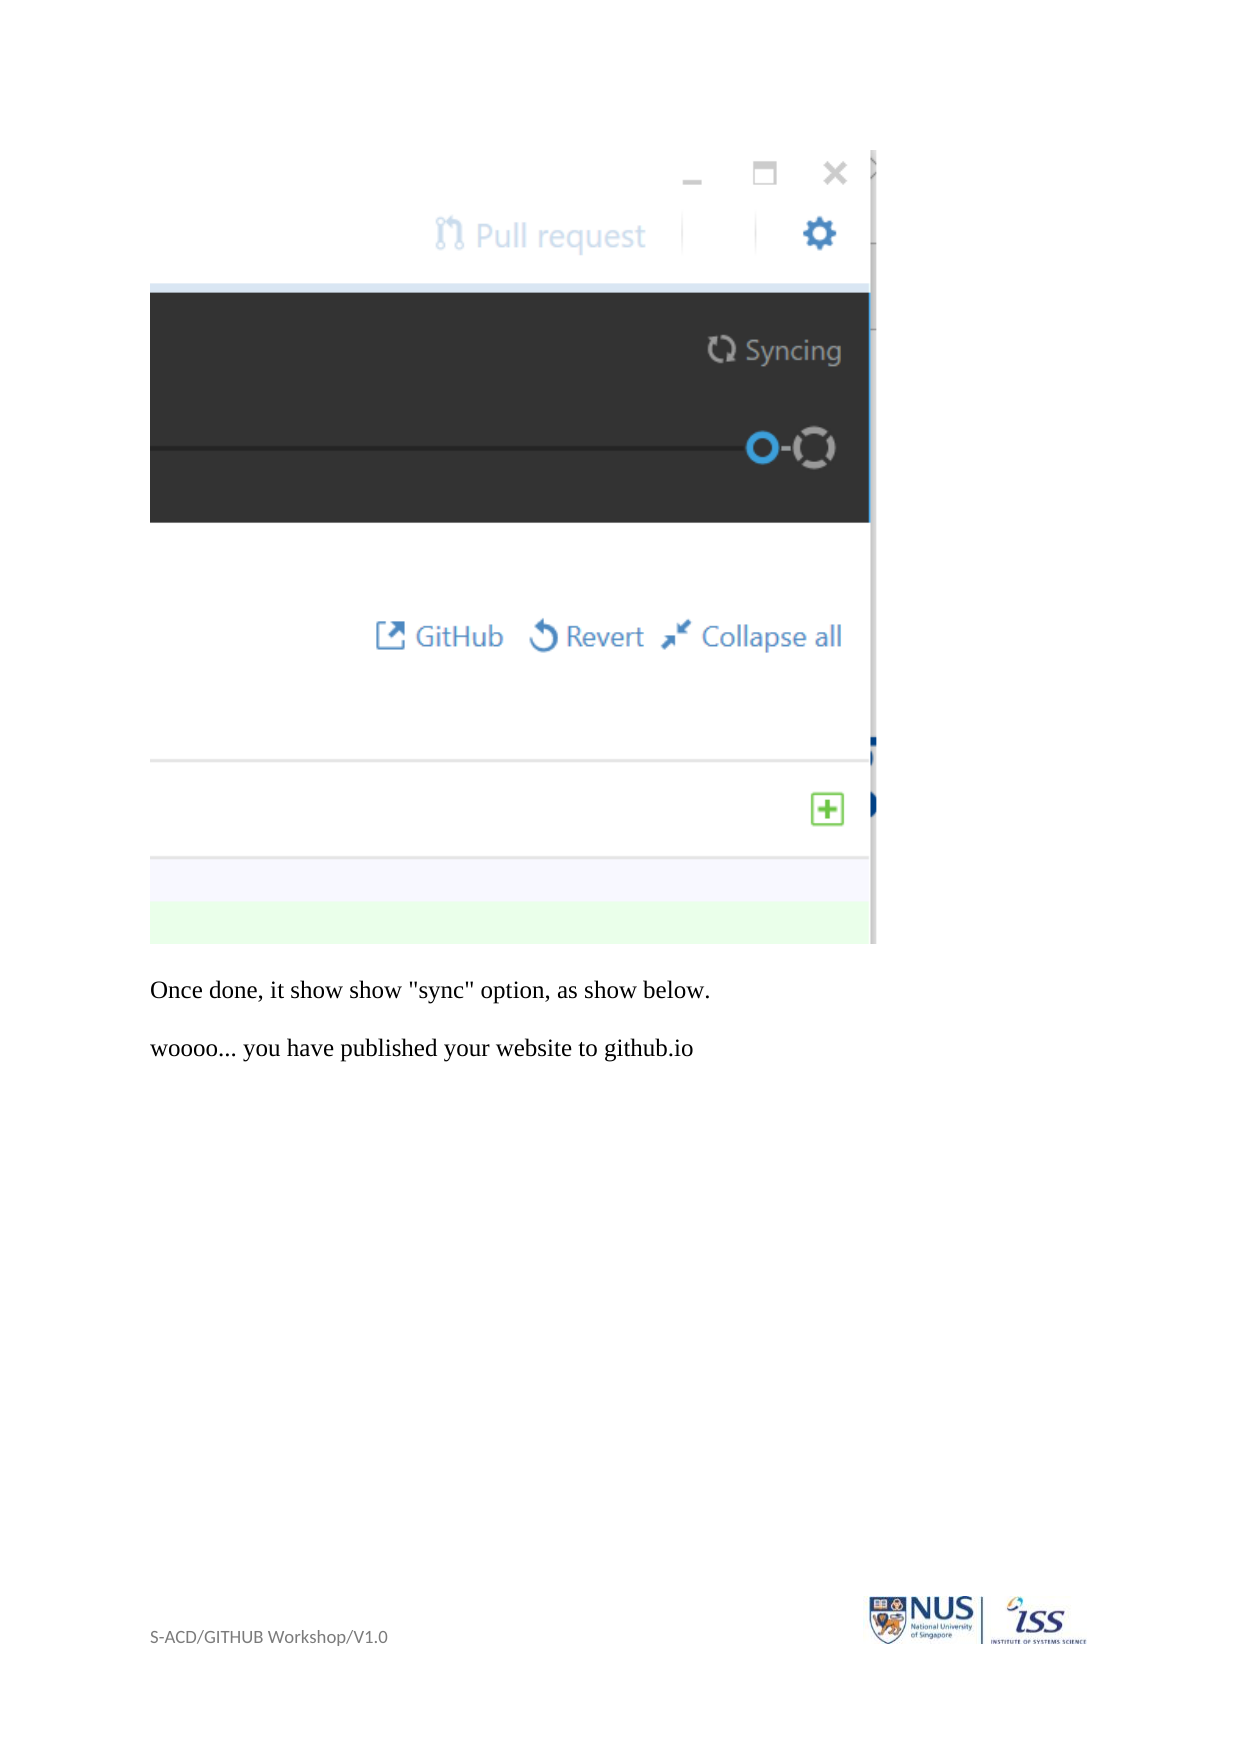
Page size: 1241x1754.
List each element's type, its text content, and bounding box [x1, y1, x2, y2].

text Once done, it show show "sync" option, as show below. [150, 975, 1090, 1004]
picture [150, 150, 877, 944]
text woooo... you have published your website to github.io [150, 1033, 1090, 1062]
picture [863, 1596, 1087, 1644]
